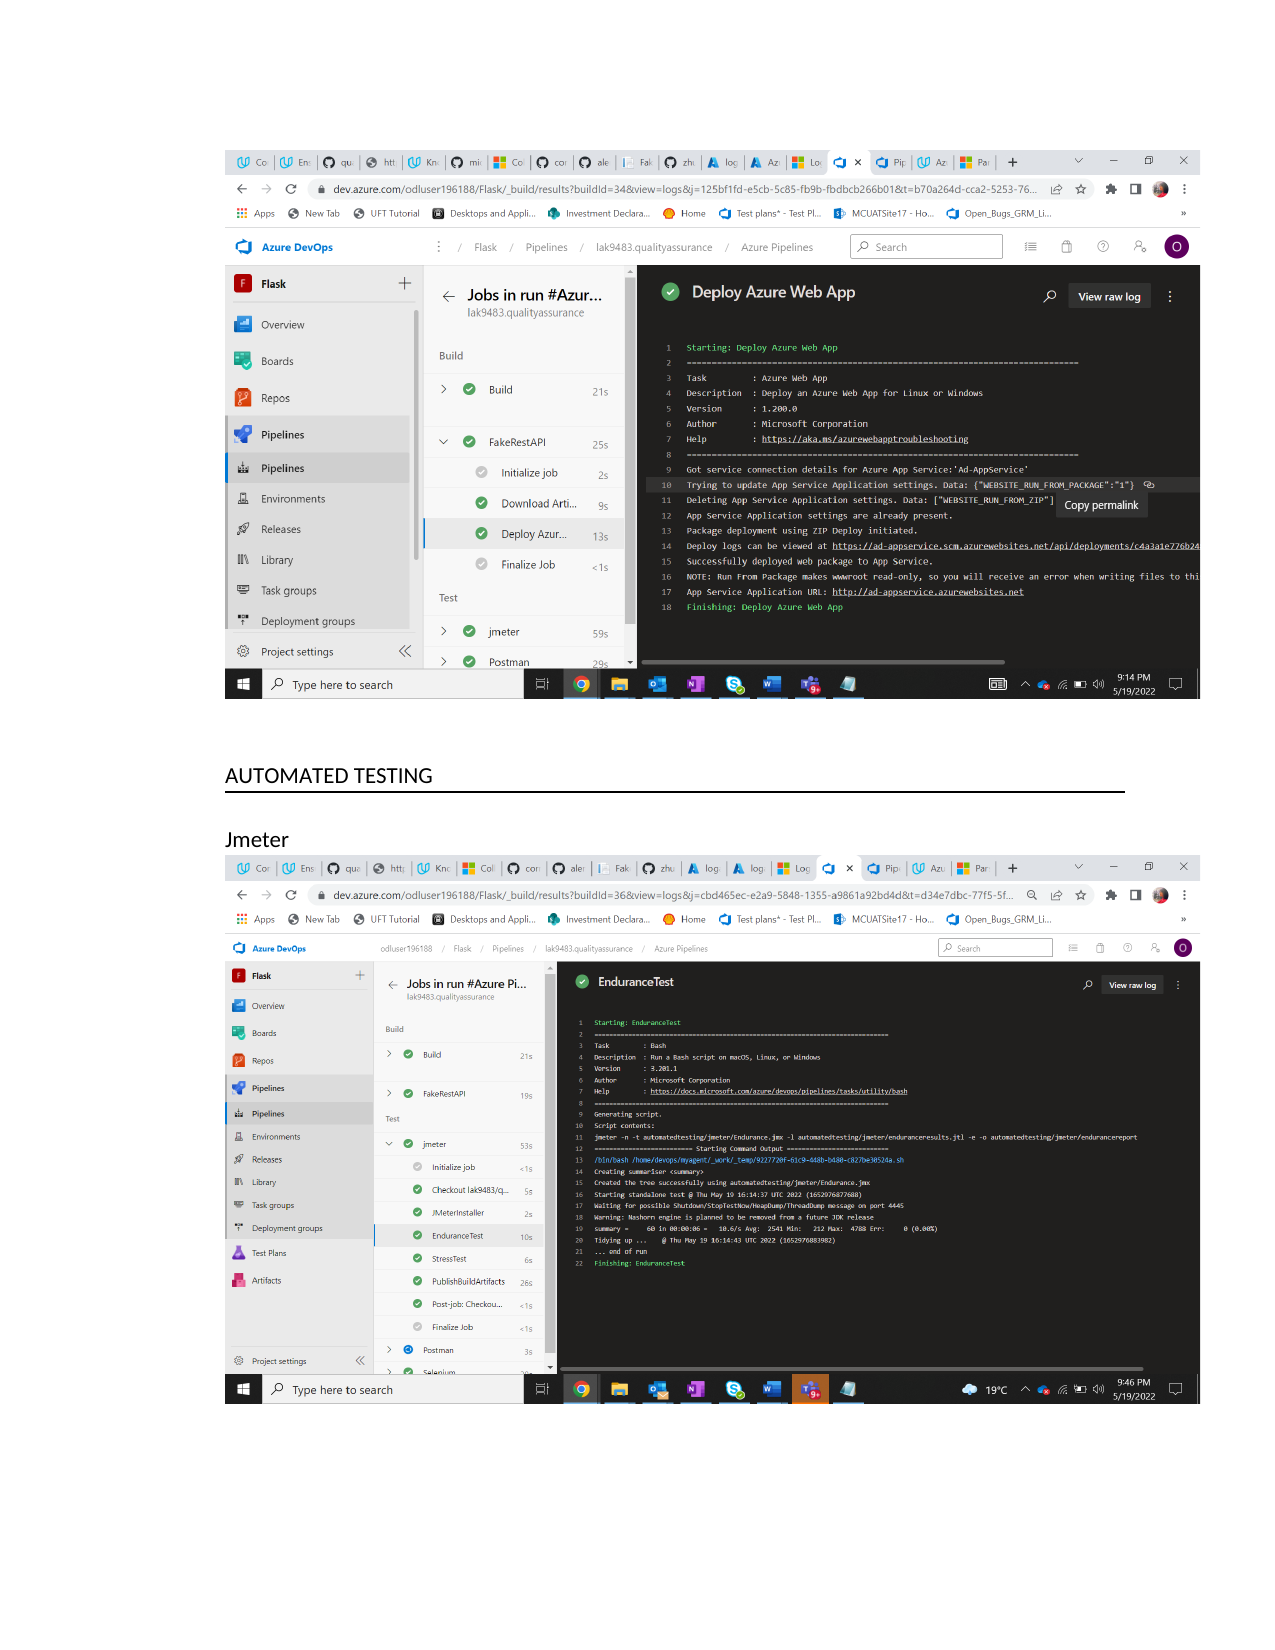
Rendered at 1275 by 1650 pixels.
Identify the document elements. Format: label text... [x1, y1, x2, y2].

picture [225, 150, 1200, 699]
picture [225, 855, 1200, 1404]
list AUTOMATED TESTING [225, 761, 1125, 791]
list Jmeter [225, 825, 1125, 853]
